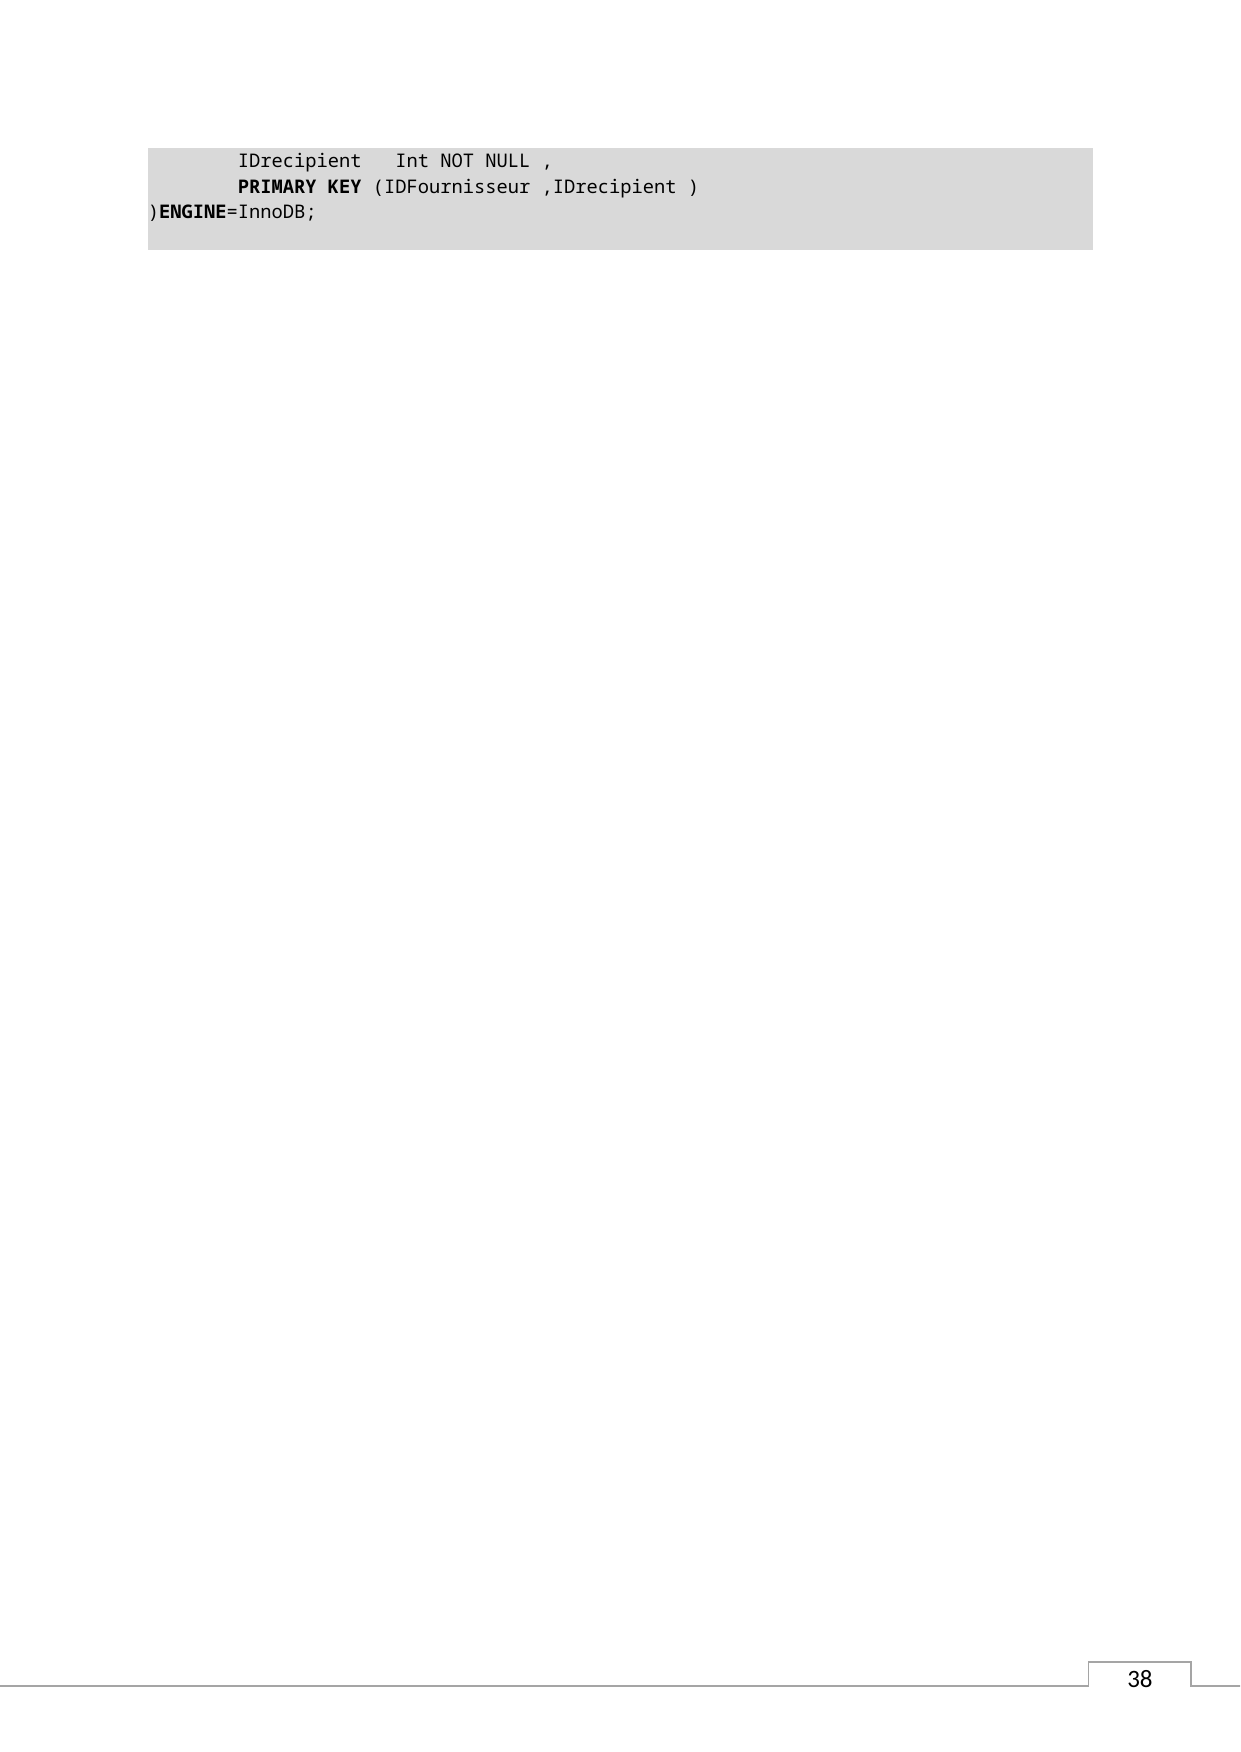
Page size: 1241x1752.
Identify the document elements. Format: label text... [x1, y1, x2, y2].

text )ENGINE=InnoDB; [148, 199, 1093, 224]
text IDrecipient Int NOT NULL , [148, 148, 1093, 173]
text PRIMARY KEY (IDFournisseur ,IDrecipient ) [148, 173, 1093, 199]
